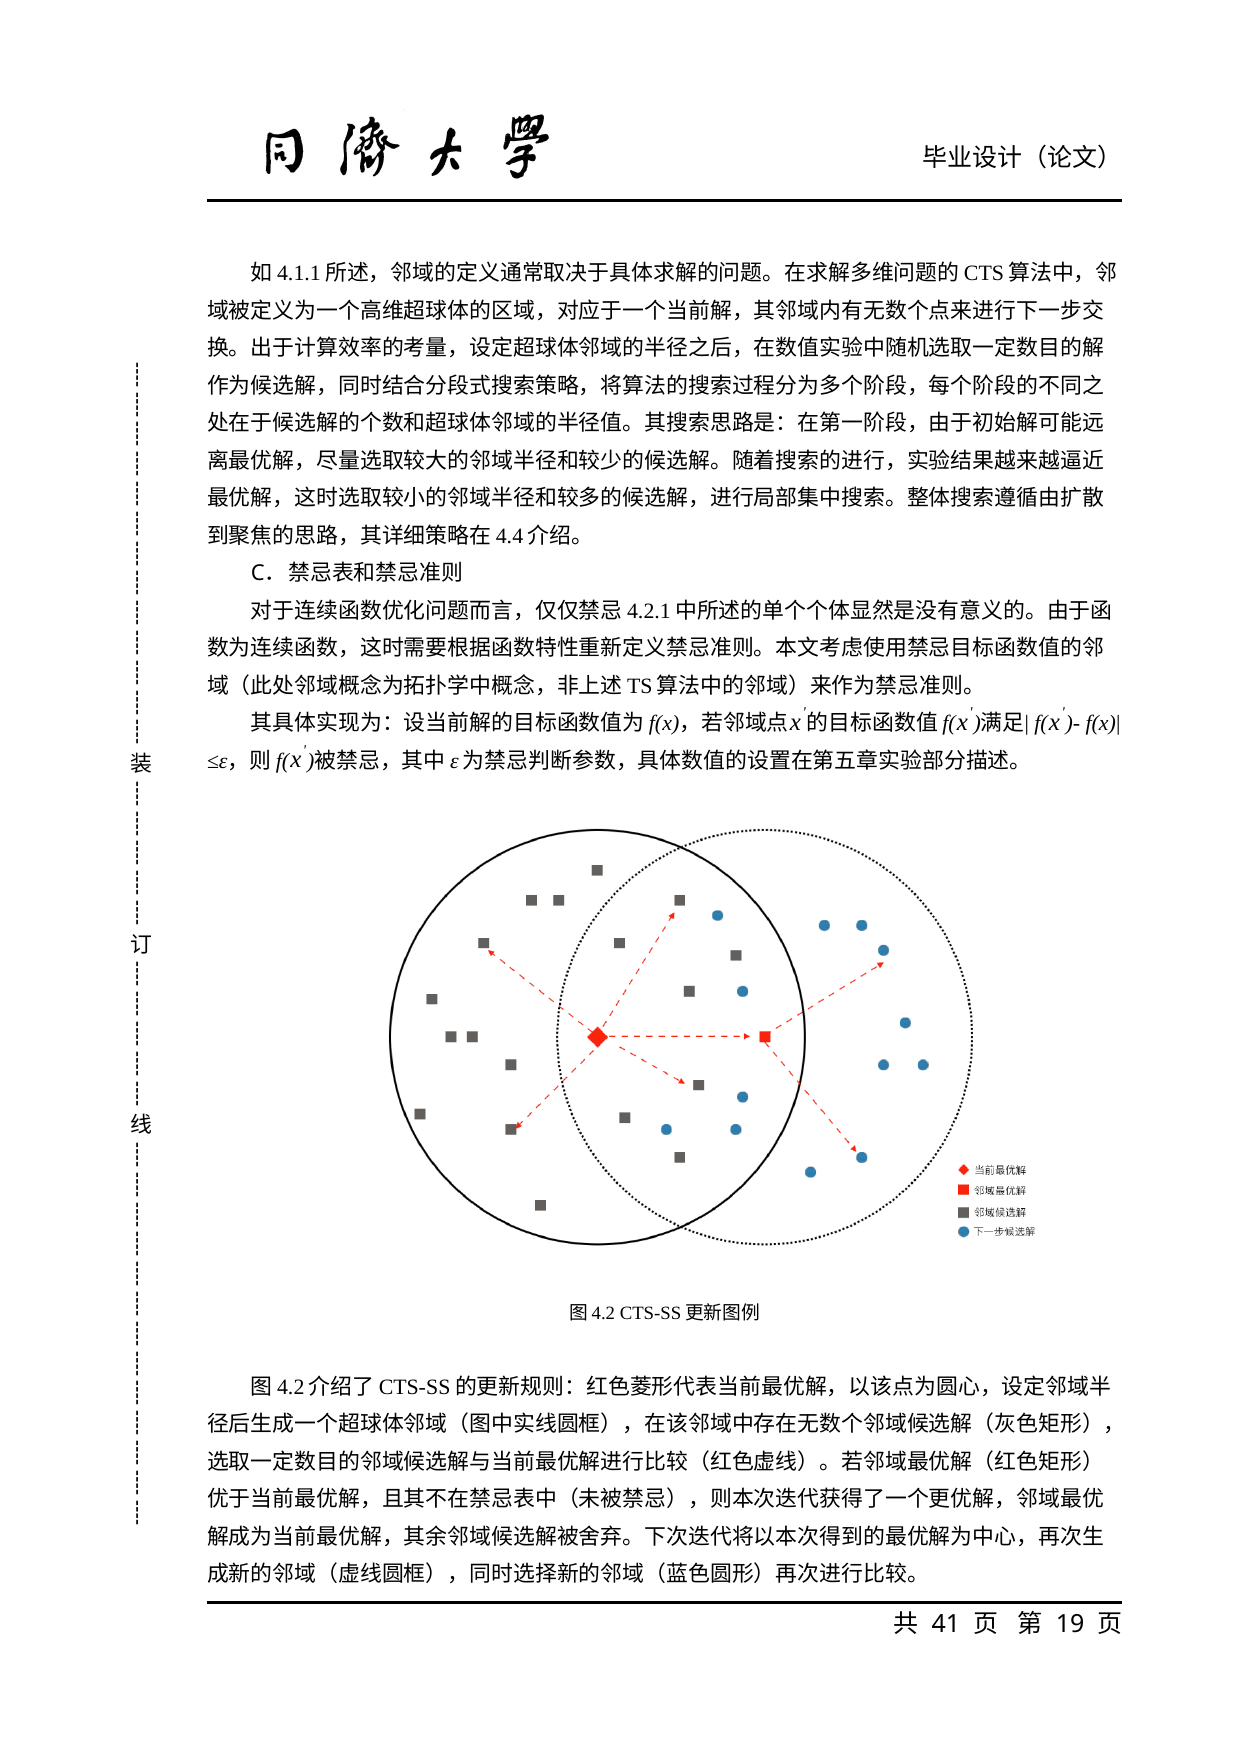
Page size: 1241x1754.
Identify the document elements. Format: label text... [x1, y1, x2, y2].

list 禁忌表和禁忌准则 [251, 551, 1122, 588]
text 其具体实现为：设当前解的目标函数值为f(x)，若邻域点的目标函数值f()满足| f()- f(x)|≤ε，则f()被禁忌，其中ε为禁忌判断参数，具体数值的设置在第五章实验部分描述。 [207, 701, 1122, 776]
text 图4.2 CTS-SS更新图例 [207, 1289, 1122, 1327]
text 图4.2介绍了CTS-SS的更新规则：红色菱形代表当前最优解，以该点为圆心，设定邻域半径后生成一个超球体邻域（图中实线圆框），在该邻域中存在无数个邻域候选解（灰色矩形），选取一定数目的邻域候选解与当前最优解进行比较（红色虚线）。若邻域最优解（红色矩形）优于当前最优解，且其不在禁忌表中（未被禁忌），则本次迭代获得了一个更优解，邻域最优解成为当前最优解，其余邻域候选解被舍弃。下次迭代将以本次得到的最优解为中心，再次生成新的邻域（虚线圆框），同时选择新的邻域（蓝色圆形）再次进行比较。 [207, 1364, 1122, 1589]
picture [339, 813, 1089, 1264]
text 对于连续函数优化问题而言，仅仅禁忌4.2.1中所述的单个个体显然是没有意义的。由于函数为连续函数，这时需要根据函数特性重新定义禁忌准则。本文考虑使用禁忌目标函数值的邻域（此处邻域概念为拓扑学中概念，非上述TS算法中的邻域）来作为禁忌准则。 [207, 588, 1122, 701]
text 如4.1.1所述，邻域的定义通常取决于具体求解的问题。在求解多维问题的CTS算法中，邻域被定义为一个高维超球体的区域，对应于一个当前解，其邻域内有无数个点来进行下一步交换。出于计算效率的考量，设定超球体邻域的半径之后，在数值实验中随机选取一定数目的解作为候选解，同时结合分段式搜索策略，将算法的搜索过程分为多个阶段，每个阶段的不同之处在于候选解的个数和超球体邻域的半径值。其搜索思路是：在第一阶段，由于初始解可能远离最优解，尽量选取较大的邻域半径和较少的候选解。随着搜索的进行，实验结果越来越逼近最优解，这时选取较小的邻域半径和较多的候选解，进行局部集中搜索。整体搜索遵循由扩散到聚焦的思路，其详细策略在4.4介绍。 [207, 251, 1122, 551]
picture [244, 106, 567, 185]
